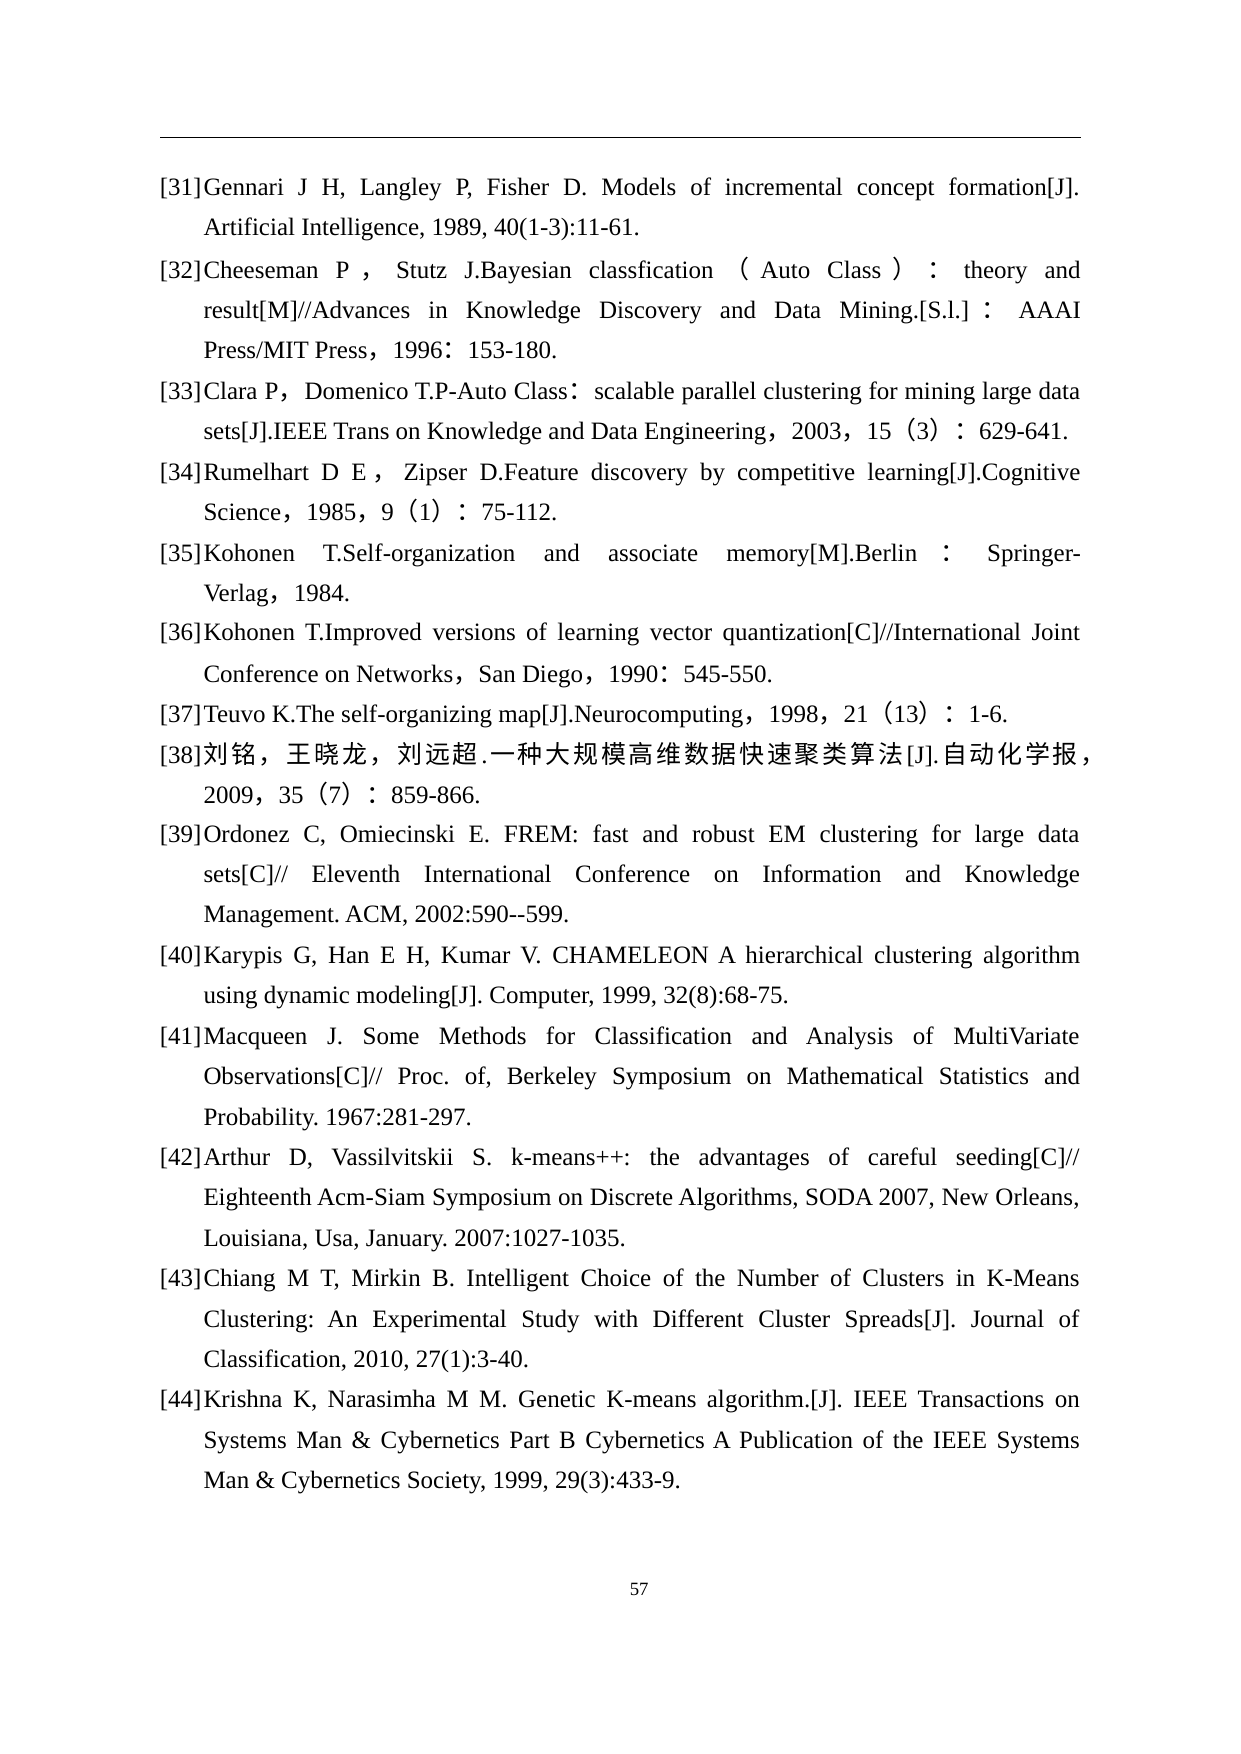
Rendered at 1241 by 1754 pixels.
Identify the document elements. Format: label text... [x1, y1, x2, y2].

list Karypis G, Han E H, Kumar V. CHAMELEON A hierarchical clustering algorithm using dynamic modeling[J]. Computer, 1999, 32(8):68-75. [159, 934, 1081, 1015]
list Kohonen T.Self-organization and associate memory[M].Berlin：Springer-Verlag，1984. [159, 530, 1081, 611]
list Gennari J H, Langley P, Fisher D. Models of incremental concept formation[J]. Artificial Intelligence, 1989, 40(1-3):11-61. [159, 166, 1081, 247]
list Ordonez C, Omiecinski E. FREM: fast and robust EM clustering for large data sets[C]// Eleventh International Conference on Information and Knowledge Management. ACM, 2002:590--599. [159, 813, 1081, 934]
list Krishna K, Narasimha M M. Genetic K-means algorithm.[J]. IEEE Transactions on Systems Man & Cybernetics Part B Cybernetics A Publication of the IEEE Systems Man & Cybernetics Society, 1999, 29(3):433-9. [159, 1379, 1081, 1500]
list Cheeseman P，Stutz J.Bayesian classfication（Auto Class）：theory and result[M]//Advances in Knowledge Discovery and Data Mining.[S.l.]：AAAI Press/MIT Press，1996：153-180. [159, 247, 1081, 368]
list Arthur D, Vassilvitskii S. k-means++: the advantages of careful seeding[C]// Eighteenth Acm-Siam Symposium on Discrete Algorithms, SODA 2007, New Orleans, Louisiana, Usa, January. 2007:1027-1035. [159, 1136, 1081, 1257]
list Kohonen T.Improved versions of learning vector quantization[C]//International Joint Conference on Networks，San Diego，1990：545-550. [159, 611, 1081, 692]
list Rumelhart D E，Zipser D.Feature discovery by competitive learning[J].Cognitive Science，1985，9（1）：75-112. [159, 449, 1081, 530]
list Teuvo K.The self-organizing map[J].Neurocomputing，1998，21（13）：1-6. [159, 692, 1081, 732]
list 刘铭，王晓龙，刘远超.一种大规模高维数据快速聚类算法[J].自动化学报，2009，35（7）：859-866. [159, 732, 1081, 813]
list Clara P，Domenico T.P-Auto Class：scalable parallel clustering for mining large data sets[J].IEEE Trans on Knowledge and Data Engineering，2003，15（3）：629-641. [159, 368, 1081, 449]
list Chiang M T, Mirkin B. Intelligent Choice of the Number of Clusters in K-Means Clustering: An Experimental Study with Different Cluster Spreads[J]. Journal of Classification, 2010, 27(1):3-40. [159, 1257, 1081, 1379]
list Macqueen J. Some Methods for Classification and Analysis of MultiVariate Observations[C]// Proc. of, Berkeley Symposium on Mathematical Statistics and Probability. 1967:281-297. [159, 1015, 1081, 1136]
